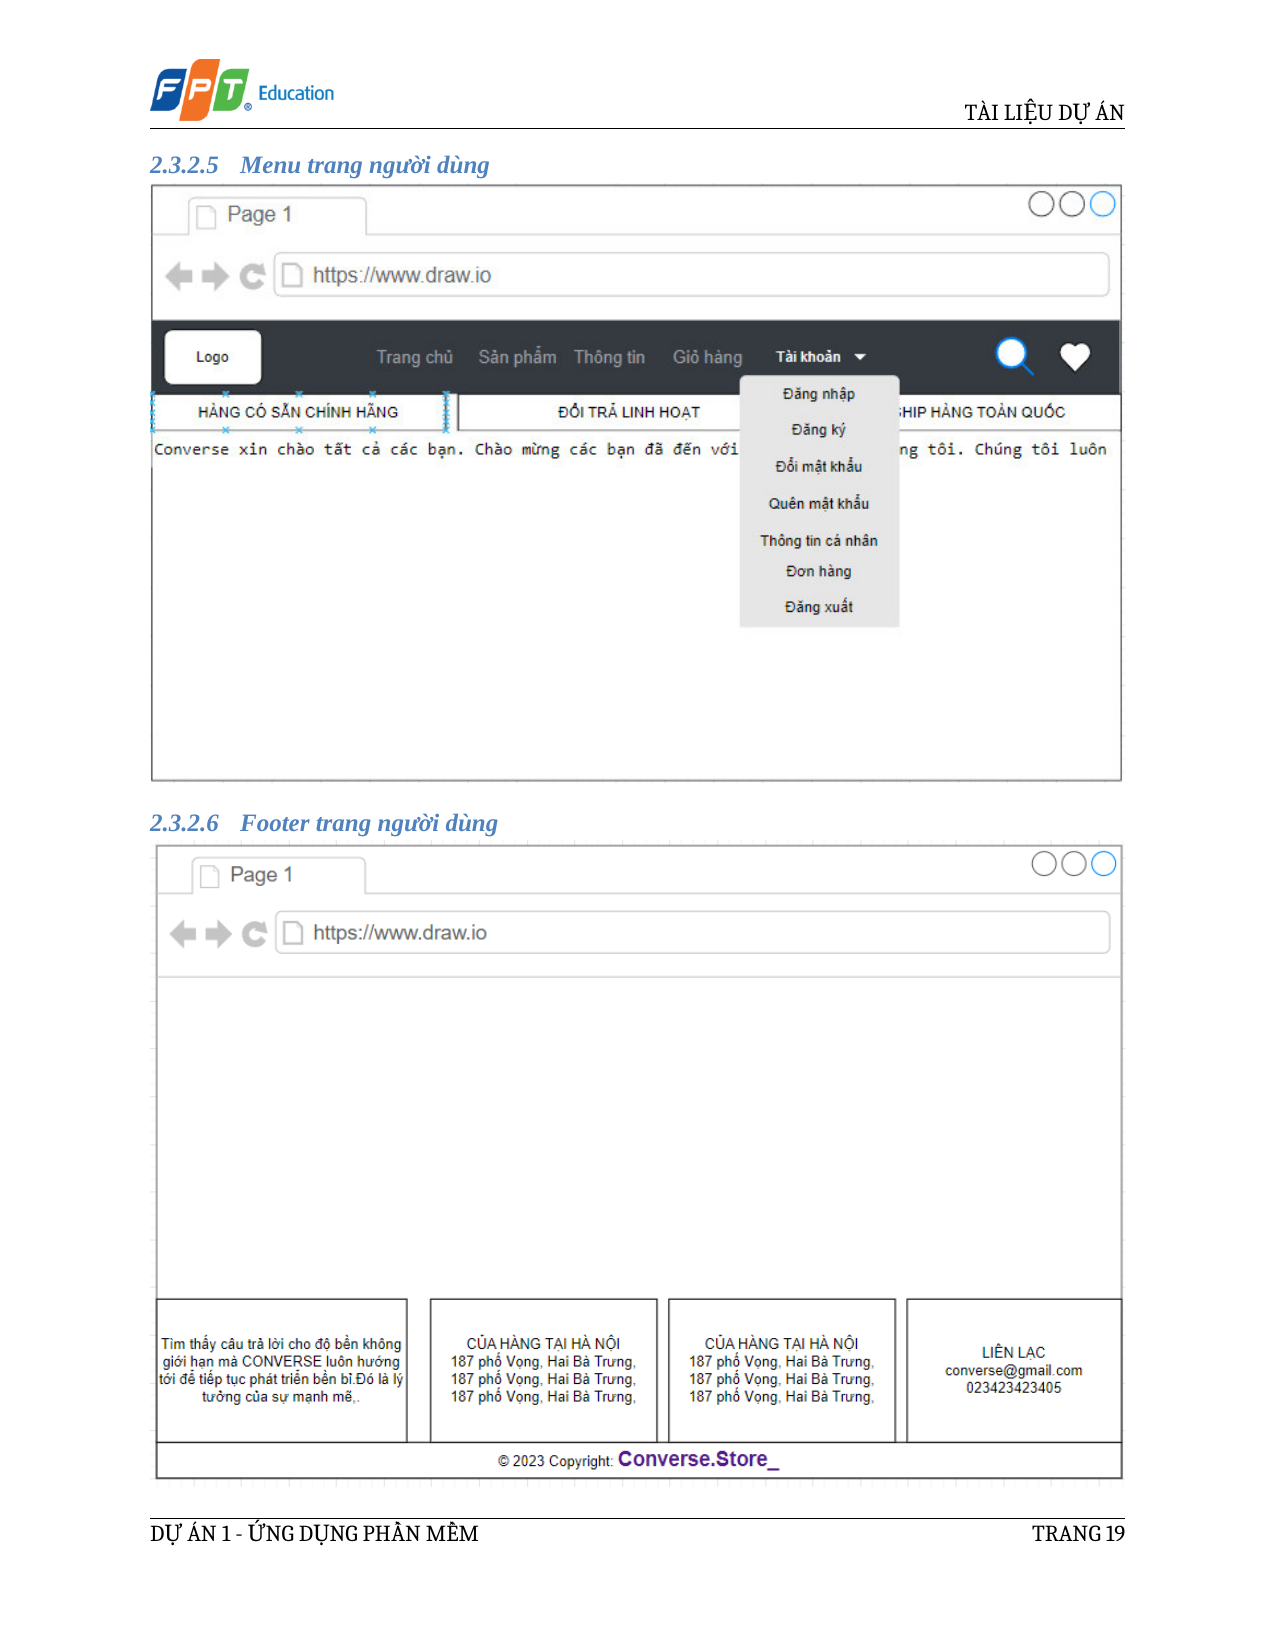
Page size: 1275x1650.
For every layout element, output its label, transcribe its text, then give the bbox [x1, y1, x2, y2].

picture [150, 840, 1125, 1487]
subtitle Menu trang người dùng [150, 150, 1125, 179]
subtitle Footer trang người dùng [150, 808, 1125, 837]
picture [150, 183, 1125, 783]
picture [150, 59, 336, 121]
